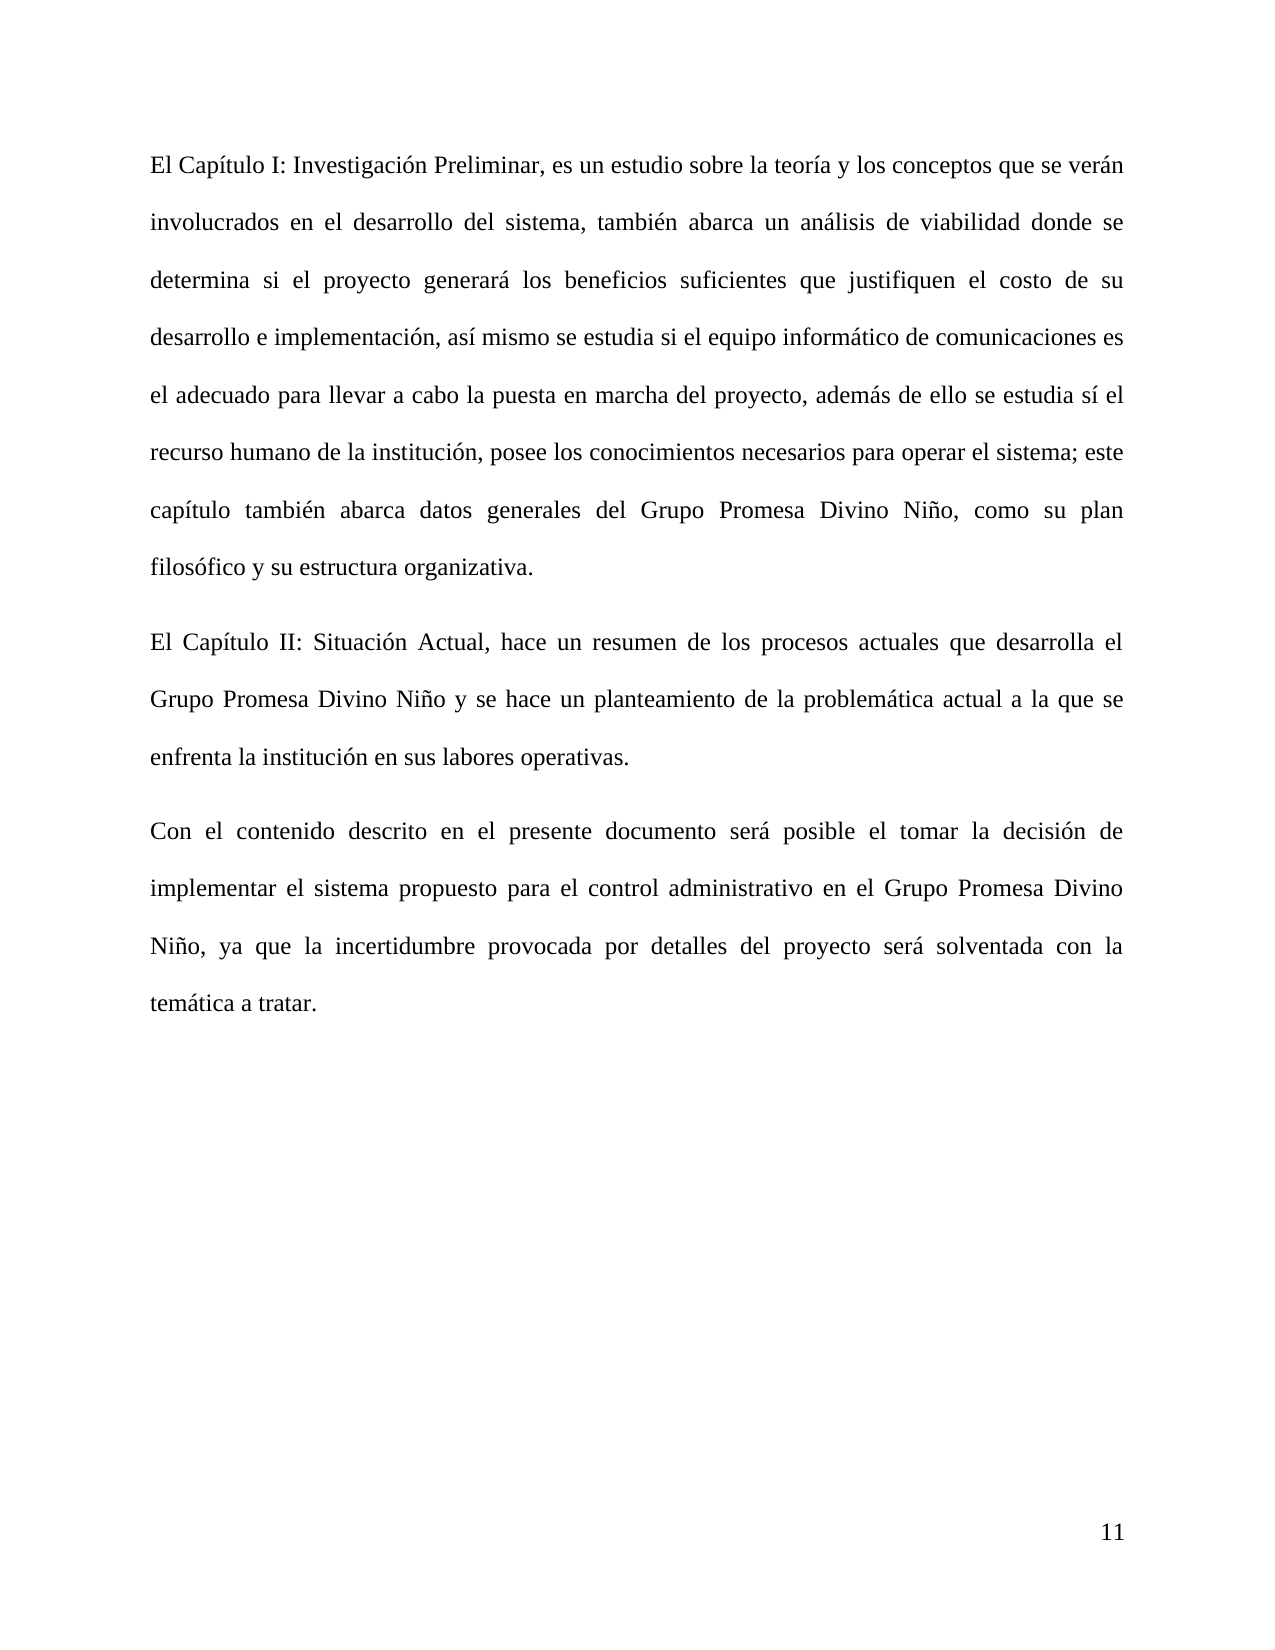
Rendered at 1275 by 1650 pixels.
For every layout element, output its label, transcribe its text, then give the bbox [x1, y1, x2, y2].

text Con el contenido descrito en el presente documento será posible el tomar la decisión de implementar el sistema propuesto para el control administrativo en el Grupo Promesa Divino Niño, ya que la incertidumbre provocada por detalles del proyecto será solventada con la temática a tratar. [150, 816, 1125, 1017]
text El Capítulo II: Situación Actual, hace un resumen de los procesos actuales que desarrolla el Grupo Promesa Divino Niño y se hace un planteamiento de la problemática actual a la que se enfrenta la institución en sus labores operativas. [150, 627, 1125, 770]
text El Capítulo I: Investigación Preliminar, es un estudio sobre la teoría y los conceptos que se verán involucrados en el desarrollo del sistema, también abarca un análisis de viabilidad donde se determina si el proyecto generará los beneficios suficientes que justifiquen el costo de su desarrollo e implementación, así mismo se estudia si el equipo informático de comunicaciones es el adecuado para llevar a cabo la puesta en marcha del proyecto, además de ello se estudia sí el recurso humano de la institución, posee los conocimientos necesarios para operar el sistema; este capítulo también abarca datos generales del Grupo Promesa Divino Niño, como su plan filosófico y su estructura organizativa. [150, 150, 1125, 581]
